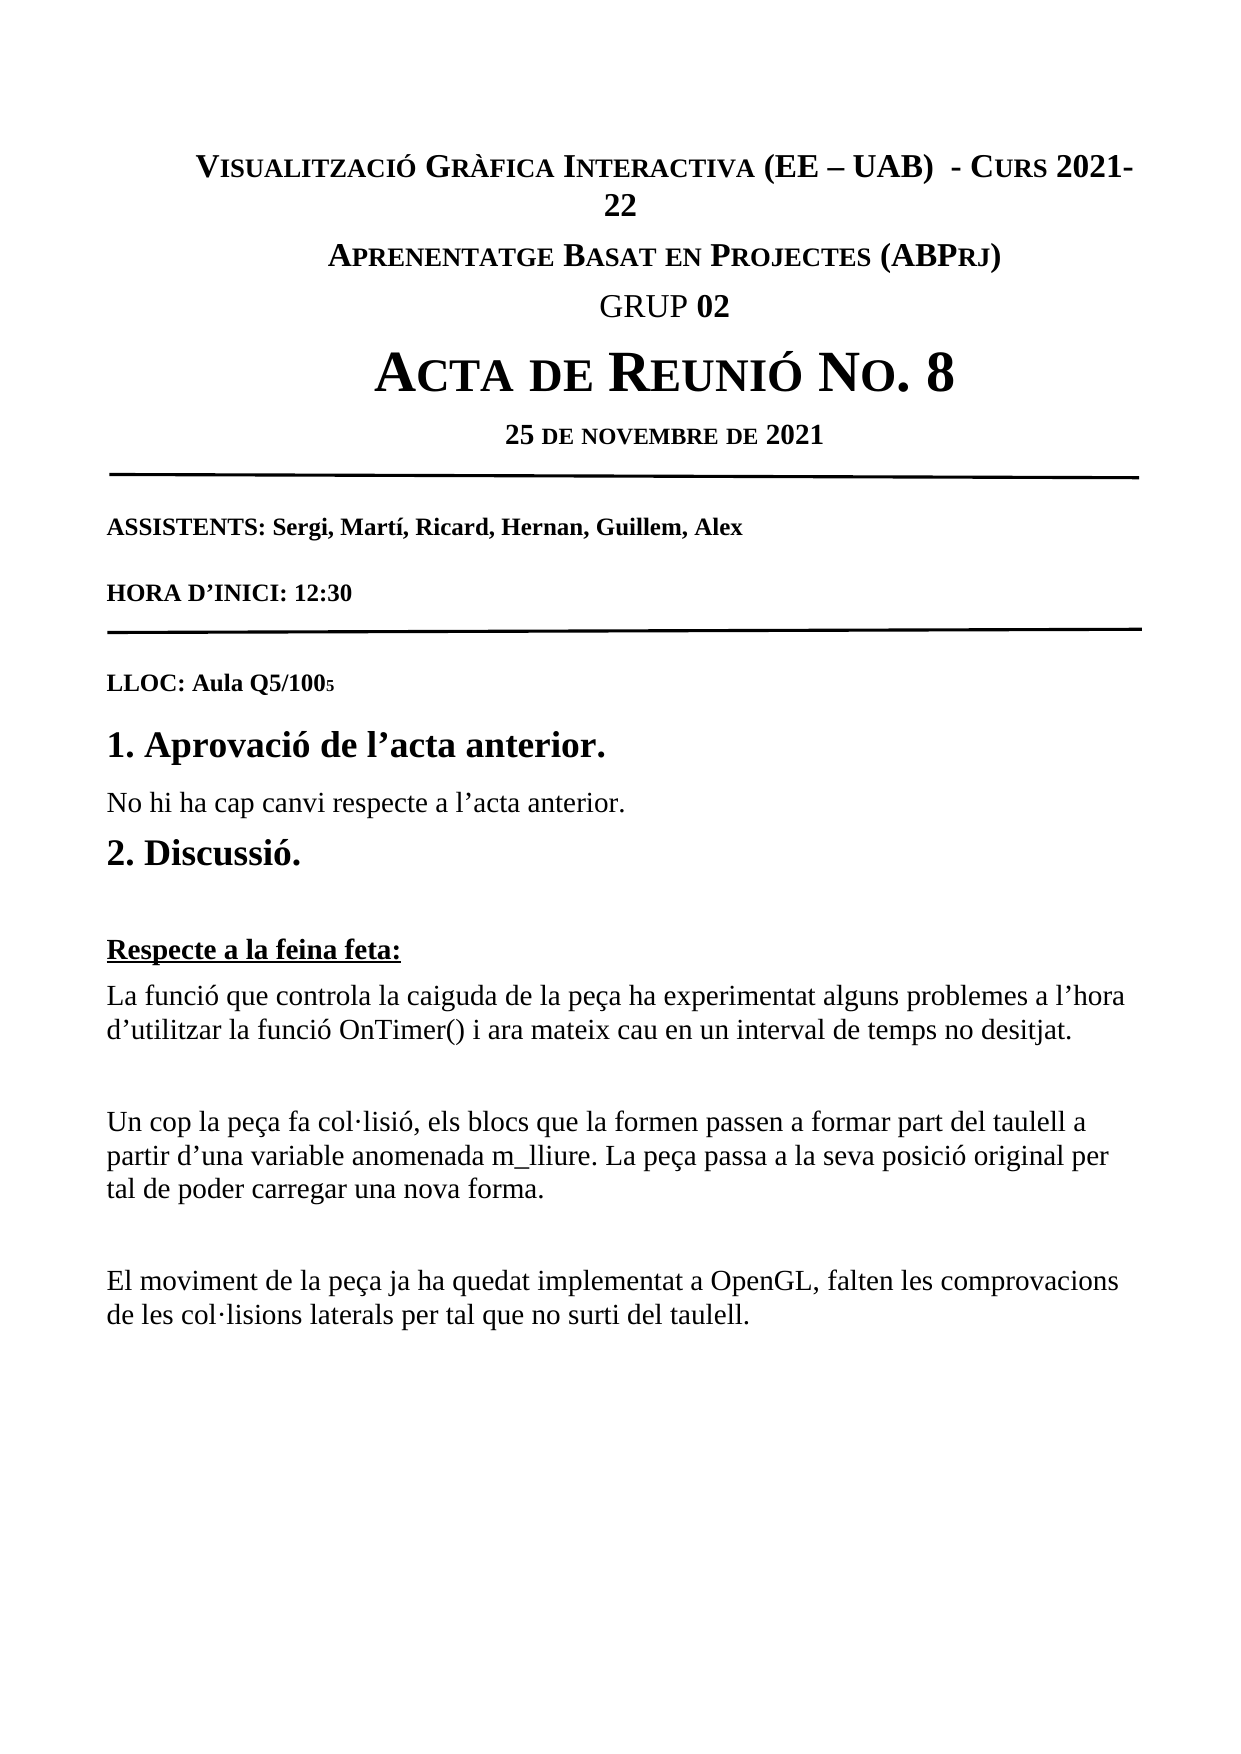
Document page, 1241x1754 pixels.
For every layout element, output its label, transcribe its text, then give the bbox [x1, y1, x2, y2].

text HORA D’INICI: 12:30 [106, 578, 1134, 607]
text No hi ha cap canvi respecte a l’acta anterior. [106, 785, 1134, 818]
text El moviment de la peça ja ha quedat implementat a OpenGL, falten les comprovacions de les col·lisions laterals per tal que no surti del taulell. [106, 1263, 1134, 1330]
text GRUP 02 [106, 287, 1134, 325]
subtitle Visualització Gràfica Interactiva (EE – UAB) - Curs 2021-22 [106, 147, 1134, 223]
subtitle 25 de novembre de 2021 [106, 417, 1134, 451]
text Un cop la peça fa col·lisió, els blocs que la formen passen a formar part del taulell a partir d’una variable anomenada m_lliure. La peça passa a la seva posició original per tal de poder carregar una nova forma. [106, 1104, 1134, 1205]
subtitle Acta de Reunió No. 8 [106, 337, 1134, 404]
text 1. Aprovació de l’acta anterior. [106, 722, 1134, 765]
text Respecte a la feina feta: [106, 932, 1134, 966]
text La funció que controla la caiguda de la peça ha experimentat alguns problemes a l’hora d’utilitzar la funció OnTimer() i ara mateix cau en un interval de temps no desitjat. [106, 978, 1134, 1046]
text LLOC: Aula Q5/1005 [106, 632, 1134, 697]
text ASSISTENTS: Sergi, Martí, Ricard, Hernan, Guillem, Alex [106, 476, 1134, 541]
text 2. Discussió. [106, 831, 1134, 874]
subtitle Aprenentatge Basat en Projectes (ABPrj) [106, 236, 1134, 274]
